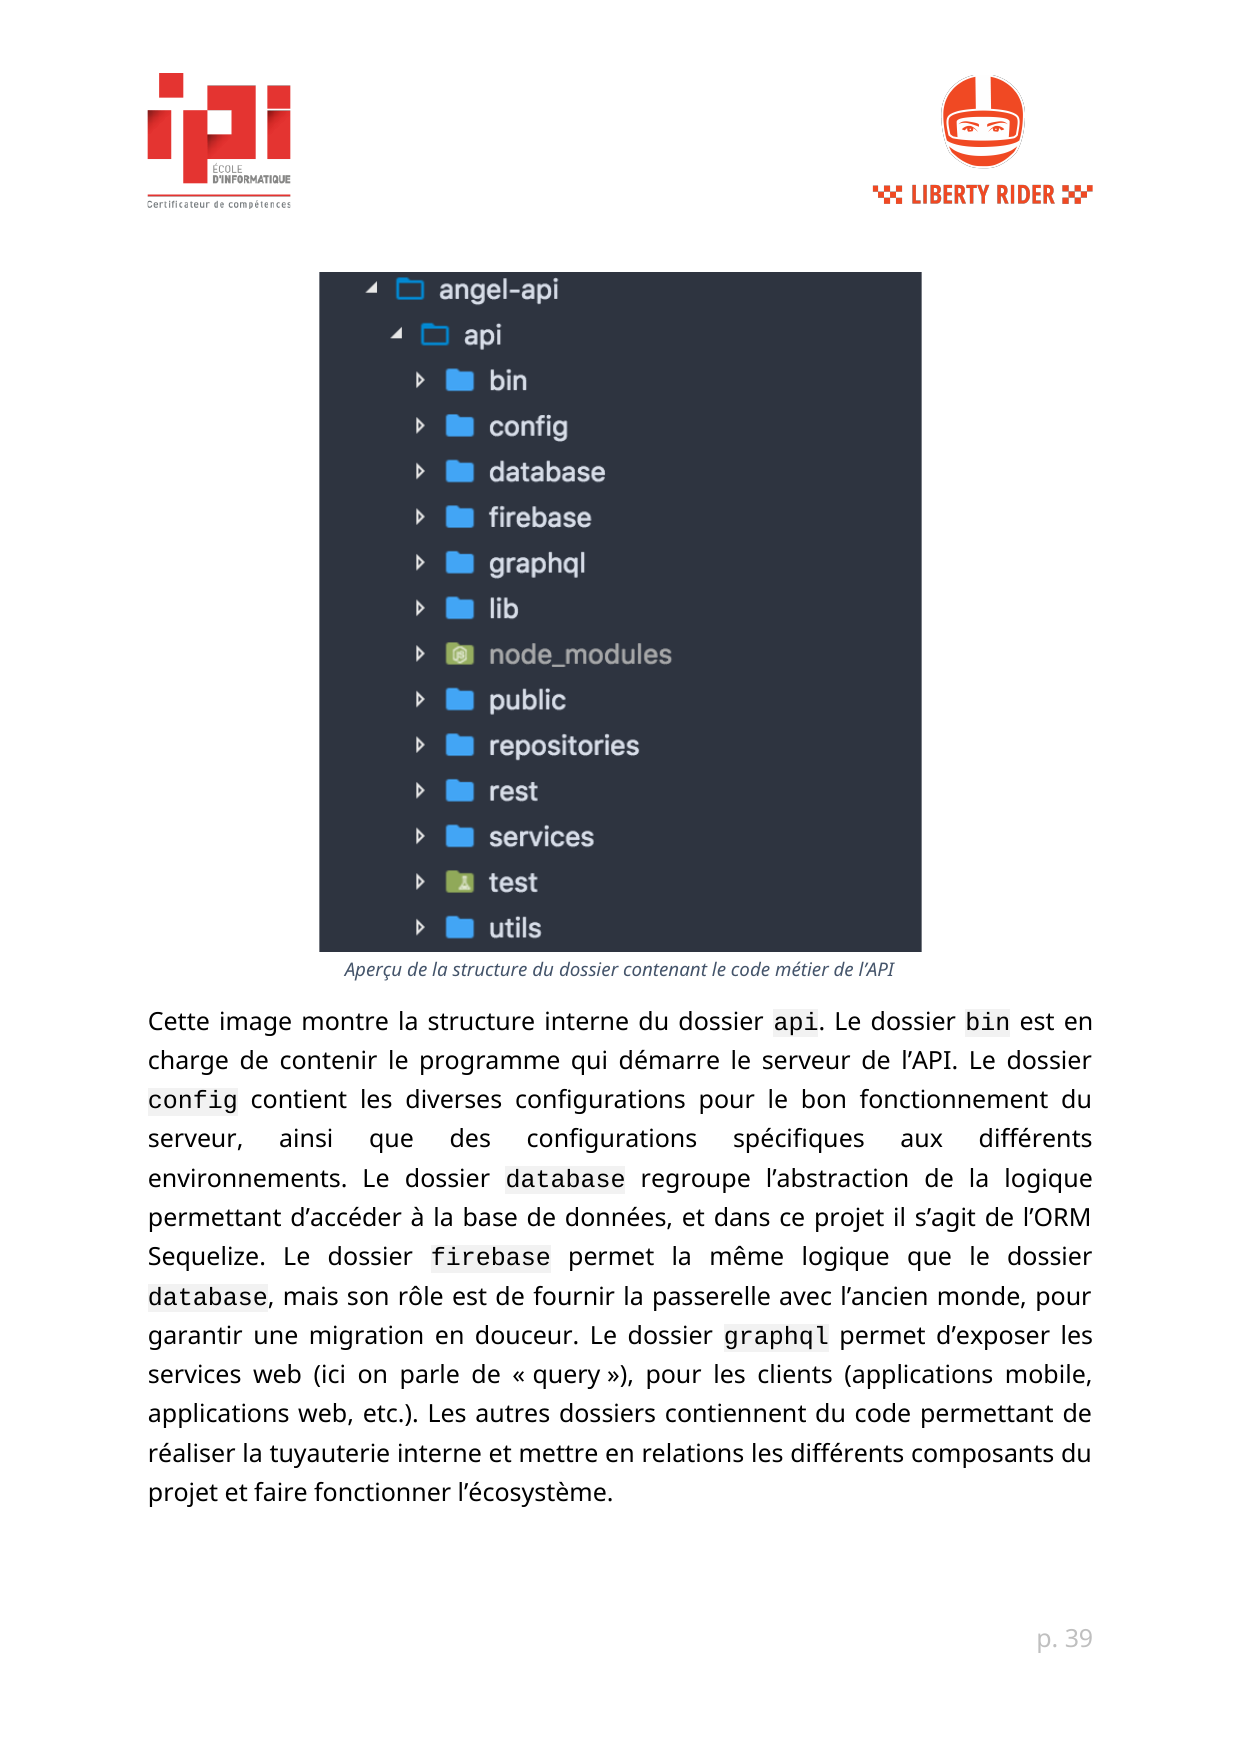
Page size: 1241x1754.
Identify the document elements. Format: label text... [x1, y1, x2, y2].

picture [319, 272, 922, 952]
text Cette image montre la structure interne du dossier api. Le dossier bin est en charge de contenir le programme qui démarre le serveur de l’API. Le dossier config contient les diverses configurations pour le bon fonctionnement du serveur, ainsi que des configurations spécifiques aux différents environnements. Le dossier database regroupe l’abstraction de la logique permettant d’accéder à la base de données, et dans ce projet il s’agit de l’ORM Sequelize. Le dossier firebase permet la même logique que le dossier database, mais son rôle est de fournir la passerelle avec l’ancien monde, pour garantir une migration en douceur. Le dossier graphql permet d’exposer les services web (ici on parle de « query »), pour les clients (applications mobile, applications web, etc.). Les autres dossiers contiennent du code permettant de réaliser la tuyauterie interne et mettre en relations les différents composants du projet et faire fonctionner l’écosystème. [148, 1003, 1093, 1508]
text Aperçu de la structure du dossier contenant le code métier de l’API [148, 957, 1093, 982]
picture [872, 75, 1093, 209]
picture [147, 73, 291, 209]
